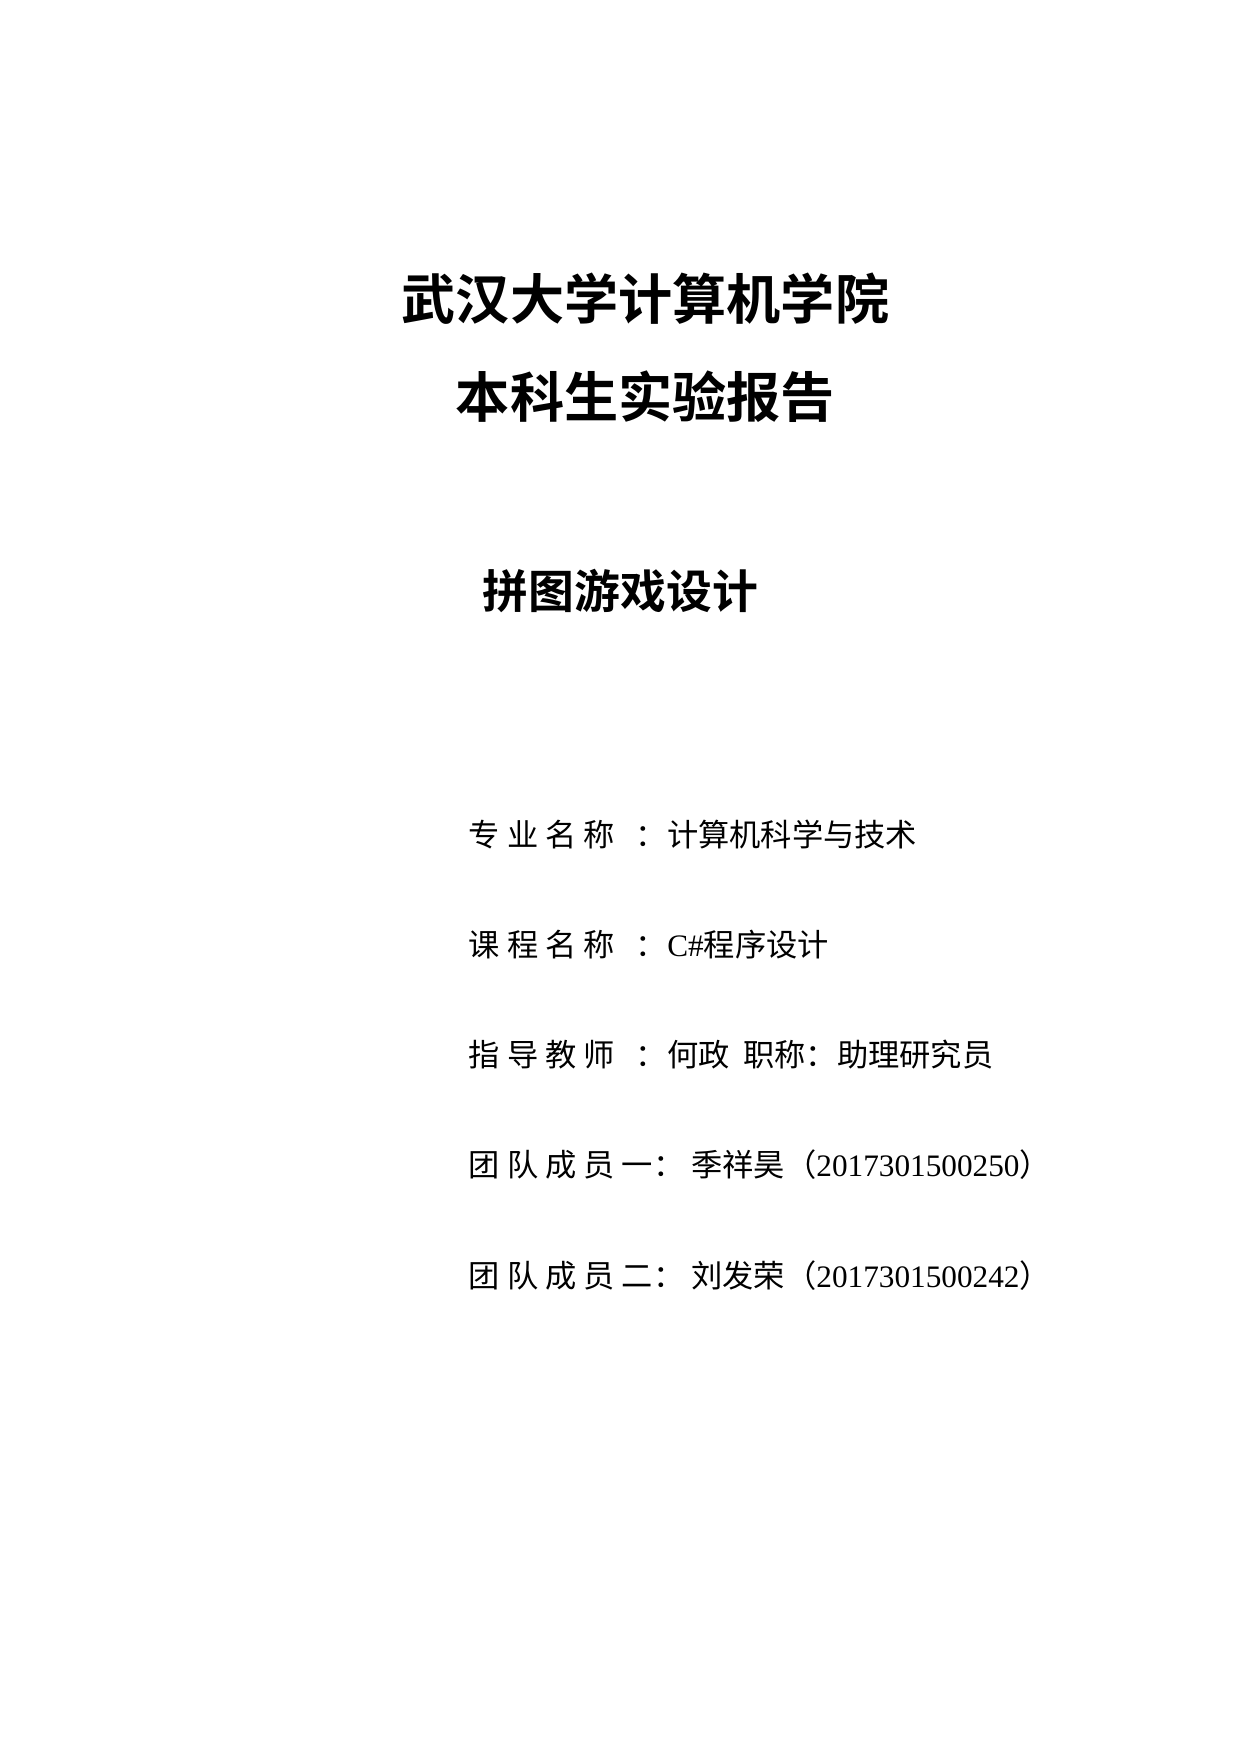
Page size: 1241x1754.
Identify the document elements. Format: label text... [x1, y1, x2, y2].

text 指 导 教 师 ：何政 职称：助理研究员 [187, 1020, 1053, 1085]
text 拼图游戏设计 [187, 540, 1053, 637]
text 武汉大学计算机学院 [237, 247, 1053, 345]
text 本科生实验报告 [237, 345, 1053, 442]
text 课 程 名 称 ：C#程序设计 [187, 910, 1053, 975]
text 团 队 成 员 一： 季祥昊（2017301500250） [187, 1131, 1053, 1196]
text 团 队 成 员 二： 刘发荣（2017301500242） [187, 1241, 1053, 1306]
text 专 业 名 称 ：计算机科学与技术 [187, 800, 1053, 865]
